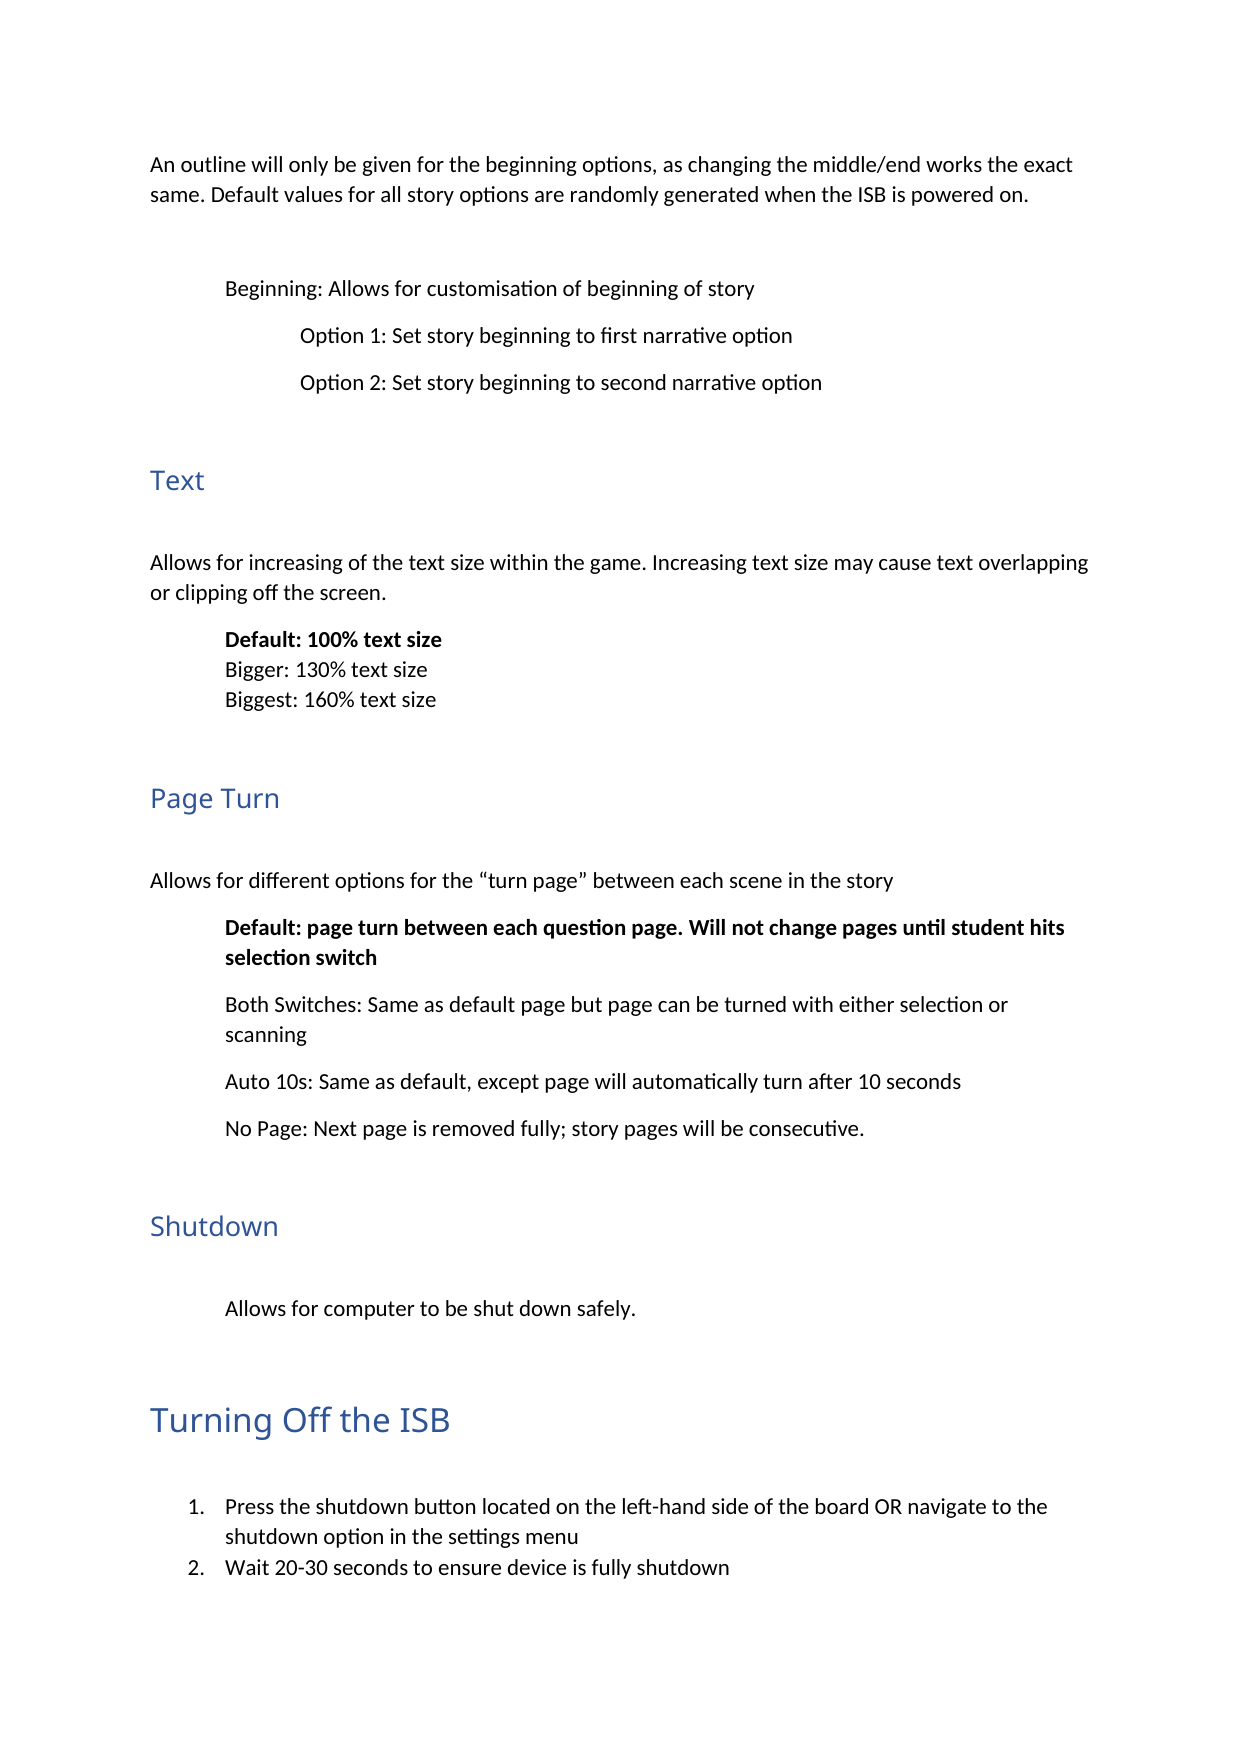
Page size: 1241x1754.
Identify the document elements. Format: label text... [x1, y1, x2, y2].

text No Page: Next page is removed fully; story pages will be consecutive. [225, 1114, 1090, 1142]
text An outline will only be given for the beginning options, as changing the middle/end works the exact same. Default values for all story options are randomly generated when the ISB is powered on. [150, 150, 1090, 208]
text Allows for increasing of the text size within the game. Increasing text size may cause text overlapping or clipping off the screen. [150, 548, 1090, 606]
text Beginning: Allows for customisation of beginning of story [150, 274, 1090, 302]
text Option 1: Set story beginning to first narrative option [150, 321, 1090, 349]
text Both Switches: Same as default page but page can be turned with either selection or scanning [225, 990, 1090, 1048]
text Default: page turn between each question page. Will not change pages until student hits selection switch [225, 913, 1090, 971]
list Wait 20-30 seconds to ensure device is fully shutdown [187, 1553, 1090, 1581]
subtitle Page Turn [150, 779, 1090, 816]
subtitle Shutdown [150, 1208, 1090, 1244]
subtitle Turning Off the ISB [150, 1396, 1090, 1442]
text Allows for different options for the “turn page” between each scene in the story [150, 866, 1090, 894]
list Press the shutdown button located on the left-hand side of the board OR navigate to the shutdown option in the settings menu [187, 1492, 1090, 1551]
text Auto 10s: Same as default, except page will automatically turn after 10 seconds [225, 1067, 1090, 1095]
text Option 2: Set story beginning to second narrative option [225, 368, 1090, 396]
subtitle Text [150, 461, 1090, 498]
text Default: 100% text size Bigger: 130% text size Biggest: 160% text size [225, 625, 1090, 714]
text Allows for computer to be shut down safely. [150, 1294, 1090, 1322]
